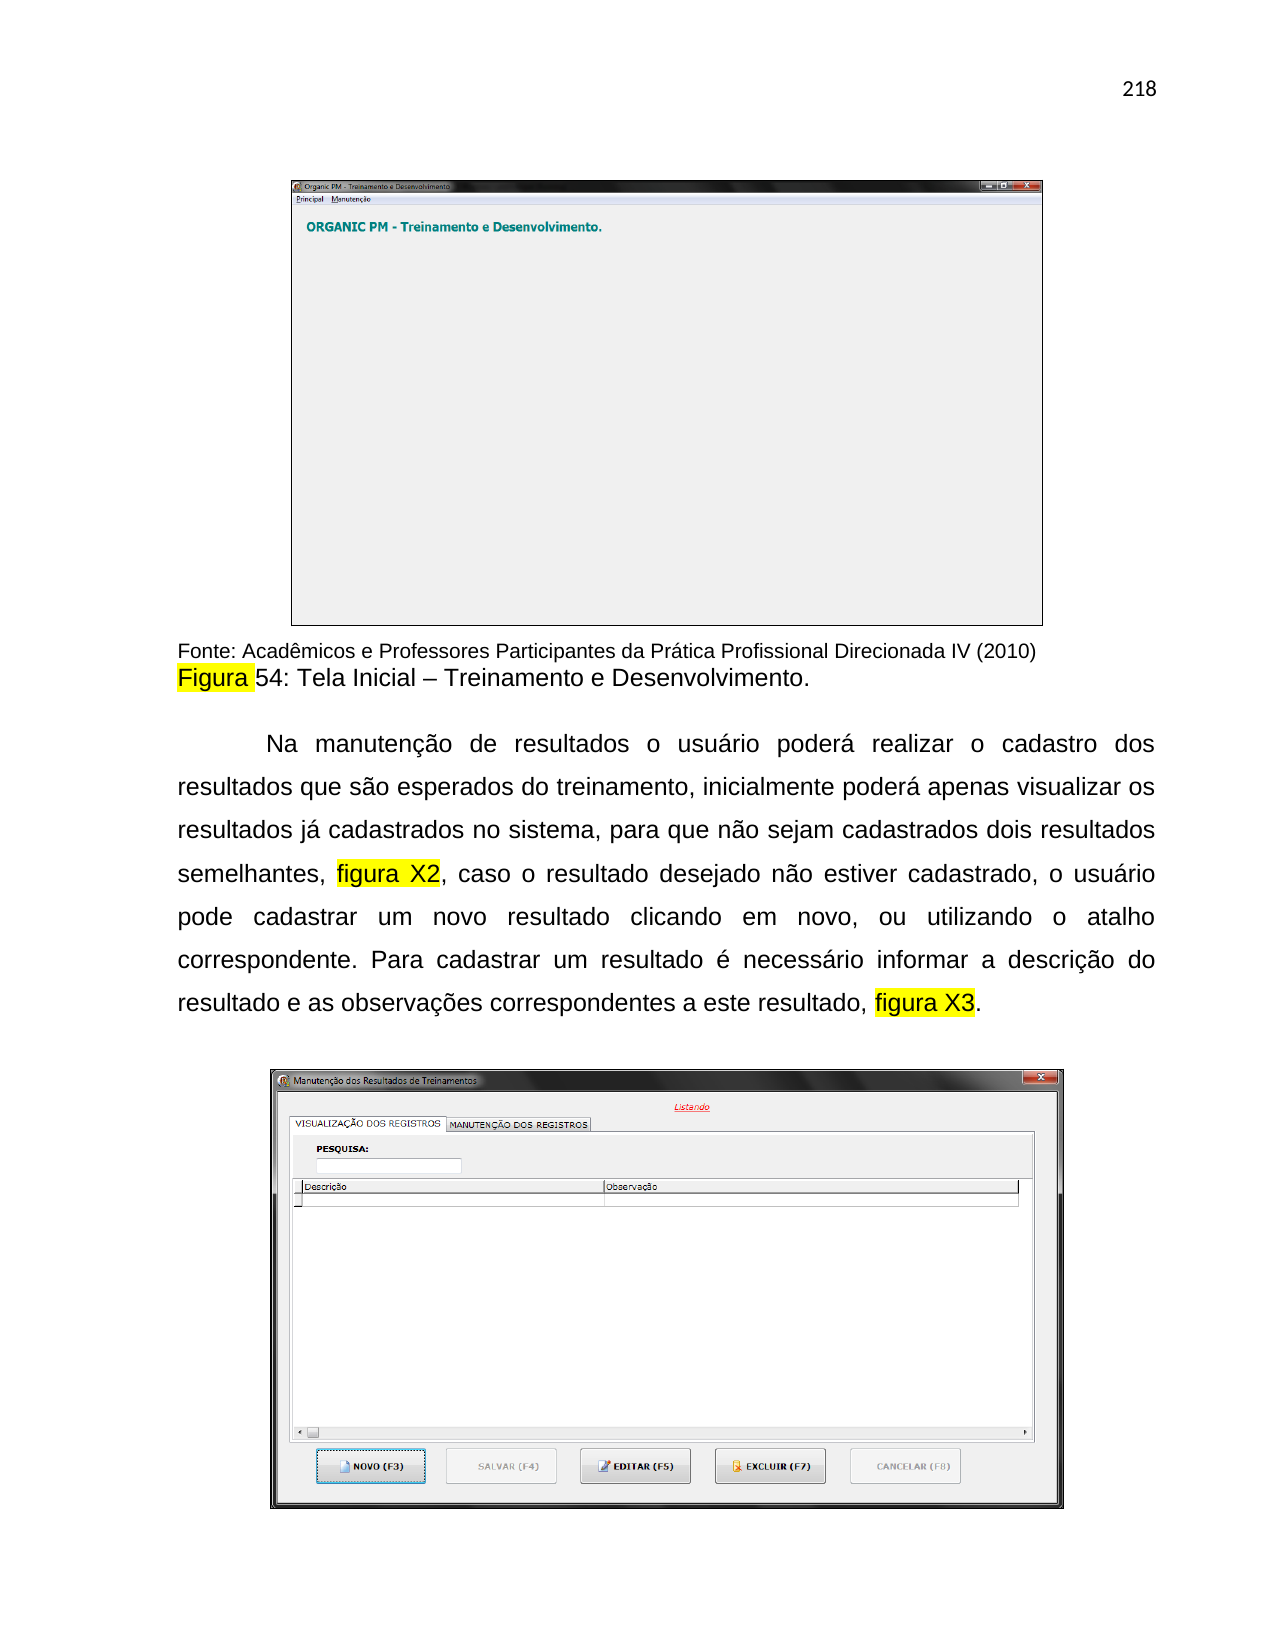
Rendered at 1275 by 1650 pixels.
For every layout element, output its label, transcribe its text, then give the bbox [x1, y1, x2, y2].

picture [271, 1070, 1063, 1508]
picture [292, 181, 1042, 625]
text Figura 54: Tela Inicial – Treinamento e Desenvolvimento. [255, 663, 1157, 692]
text Fonte: Acadêmicos e Professores Participantes da Prática Profissional Direcionada IV (2010) [177, 639, 1157, 663]
text Na manutenção de resultados o usuário poderá realizar o cadastro dos resultados que são esperados do treinamento, inicialmente poderá apenas visualizar os resultados já cadastrados no sistema, para que não sejam cadastrados dois resultados semelhantes, figura X2, caso o resultado desejado não estiver cadastrado, o usuário pode cadastrar um novo resultado clicando em novo, ou utilizando o atalho correspondente. Para cadastrar um resultado é necessário informar a descrição do resultado e as observações correspondentes a este resultado, figura X3. [177, 729, 1157, 1017]
